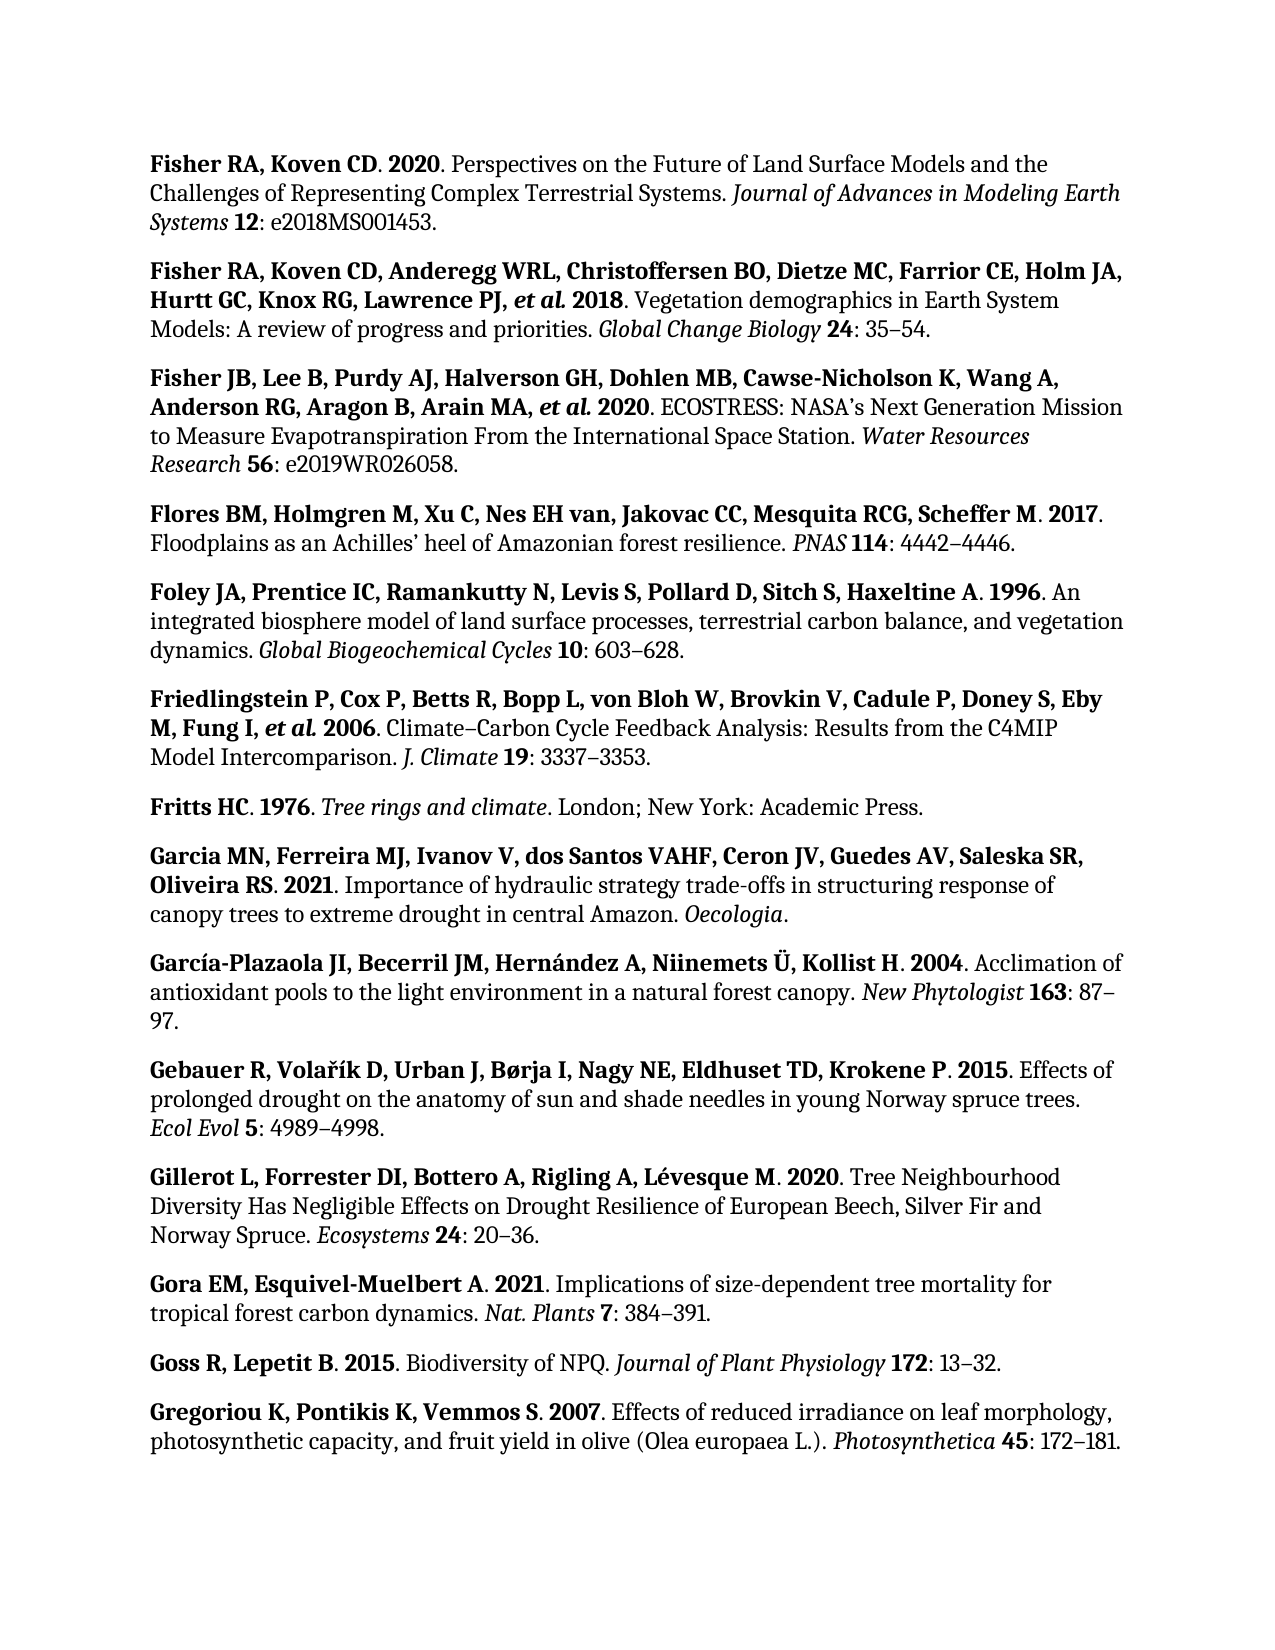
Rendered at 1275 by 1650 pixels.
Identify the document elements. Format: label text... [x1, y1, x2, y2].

text Garcia MN, Ferreira MJ, Ivanov V, dos Santos VAHF, Ceron JV, Guedes AV, Saleska SR, Oliveira RS. 2021. Importance of hydraulic strategy trade-offs in structuring response of canopy trees to extreme drought in central Amazon. Oecologia. [150, 842, 1125, 928]
text Gillerot L, Forrester DI, Bottero A, Rigling A, Lévesque M. 2020. Tree Neighbourhood Diversity Has Negligible Effects on Drought Resilience of European Beech, Silver Fir and Norway Spruce. Ecosystems 24: 20–36. [150, 1163, 1125, 1249]
text Flores BM, Holmgren M, Xu C, Nes EH van, Jakovac CC, Mesquita RCG, Scheffer M. 2017. Floodplains as an Achilles’ heel of Amazonian forest resilience. PNAS 114: 4442–4446. [150, 500, 1125, 557]
text Gregoriou K, Pontikis K, Vemmos S. 2007. Effects of reduced irradiance on leaf morphology, photosynthetic capacity, and fruit yield in olive (Olea europaea L.). Photosynthetica 45: 172–181. [150, 1398, 1125, 1456]
text Gora EM, Esquivel-Muelbert A. 2021. Implications of size-dependent tree mortality for tropical forest carbon dynamics. Nat. Plants 7: 384–391. [150, 1270, 1125, 1328]
text Fisher RA, Koven CD, Anderegg WRL, Christoffersen BO, Dietze MC, Farrior CE, Holm JA, Hurtt GC, Knox RG, Lawrence PJ, et al. 2018. Vegetation demographics in Earth System Models: A review of progress and priorities. Global Change Biology 24: 35–54. [150, 257, 1125, 343]
text Friedlingstein P, Cox P, Betts R, Bopp L, von Bloh W, Brovkin V, Cadule P, Doney S, Eby M, Fung I, et al. 2006. Climate–Carbon Cycle Feedback Analysis: Results from the C4MIP Model Intercomparison. J. Climate 19: 3337–3353. [150, 685, 1125, 772]
text Goss R, Lepetit B. 2015. Biodiversity of NPQ. Journal of Plant Physiology 172: 13–32. [150, 1349, 1125, 1377]
text García-Plazaola JI, Becerril JM, Hernández A, Niinemets Ü, Kollist H. 2004. Acclimation of antioxidant pools to the light environment in a natural forest canopy. New Phytologist 163: 87–97. [150, 949, 1125, 1035]
text Foley JA, Prentice IC, Ramankutty N, Levis S, Pollard D, Sitch S, Haxeltine A. 1996. An integrated biosphere model of land surface processes, terrestrial carbon balance, and vegetation dynamics. Global Biogeochemical Cycles 10: 603–628. [150, 578, 1125, 664]
text Fritts HC. 1976. Tree rings and climate. London; New York: Academic Press. [150, 792, 1125, 821]
text Gebauer R, Volařík D, Urban J, Børja I, Nagy NE, Eldhuset TD, Krokene P. 2015. Effects of prolonged drought on the anatomy of sun and shade needles in young Norway spruce trees. Ecol Evol 5: 4989–4998. [150, 1056, 1125, 1142]
text Fisher RA, Koven CD. 2020. Perspectives on the Future of Land Surface Models and the Challenges of Representing Complex Terrestrial Systems. Journal of Advances in Modeling Earth Systems 12: e2018MS001453. [150, 150, 1125, 236]
text Fisher JB, Lee B, Purdy AJ, Halverson GH, Dohlen MB, Cawse-Nicholson K, Wang A, Anderson RG, Aragon B, Arain MA, et al. 2020. ECOSTRESS: NASA’s Next Generation Mission to Measure Evapotranspiration From the International Space Station. Water Resources Research 56: e2019WR026058. [150, 364, 1125, 479]
